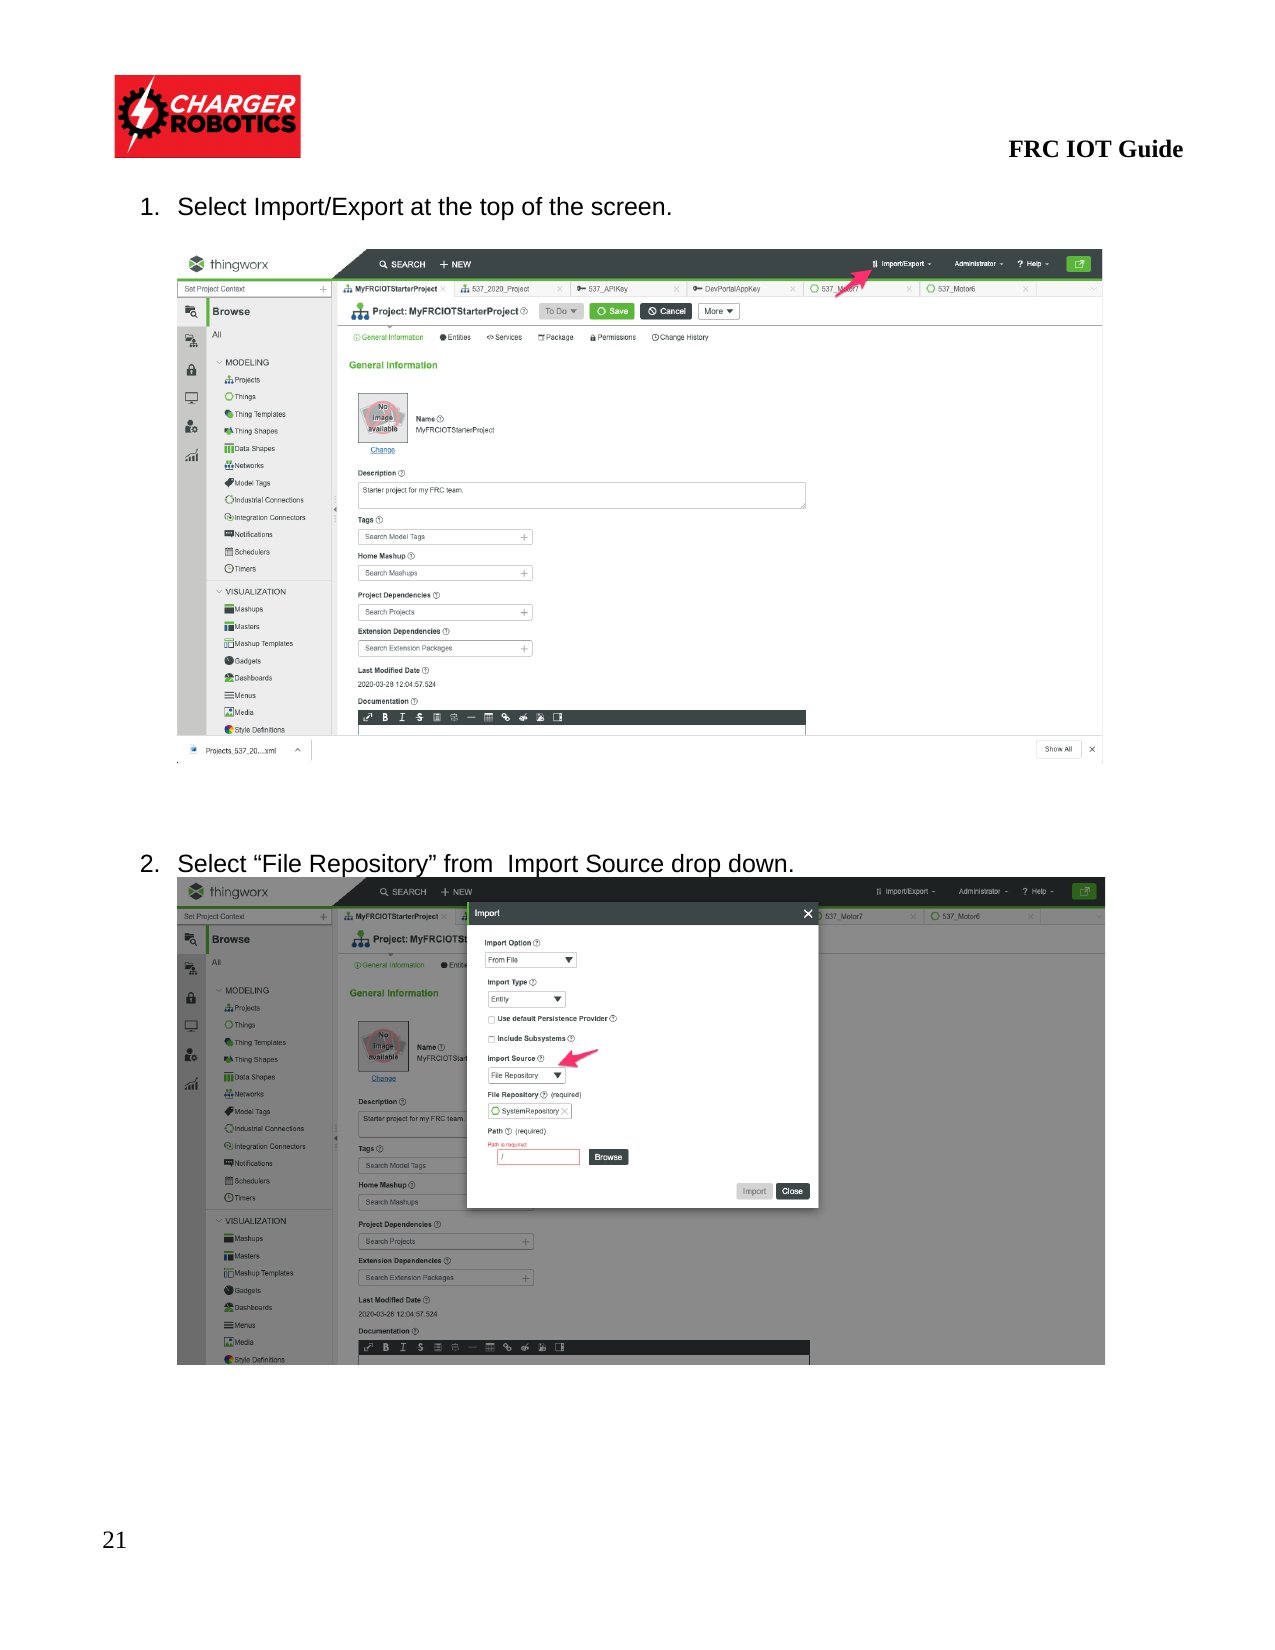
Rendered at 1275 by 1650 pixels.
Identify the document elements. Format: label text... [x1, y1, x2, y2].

picture [177, 877, 1105, 1365]
picture [114, 75, 301, 158]
picture [177, 249, 1103, 763]
list Select “File Repository” from Import Source drop down. [139, 849, 1196, 877]
list Select Import/Export at the top of the screen. [139, 192, 1196, 221]
